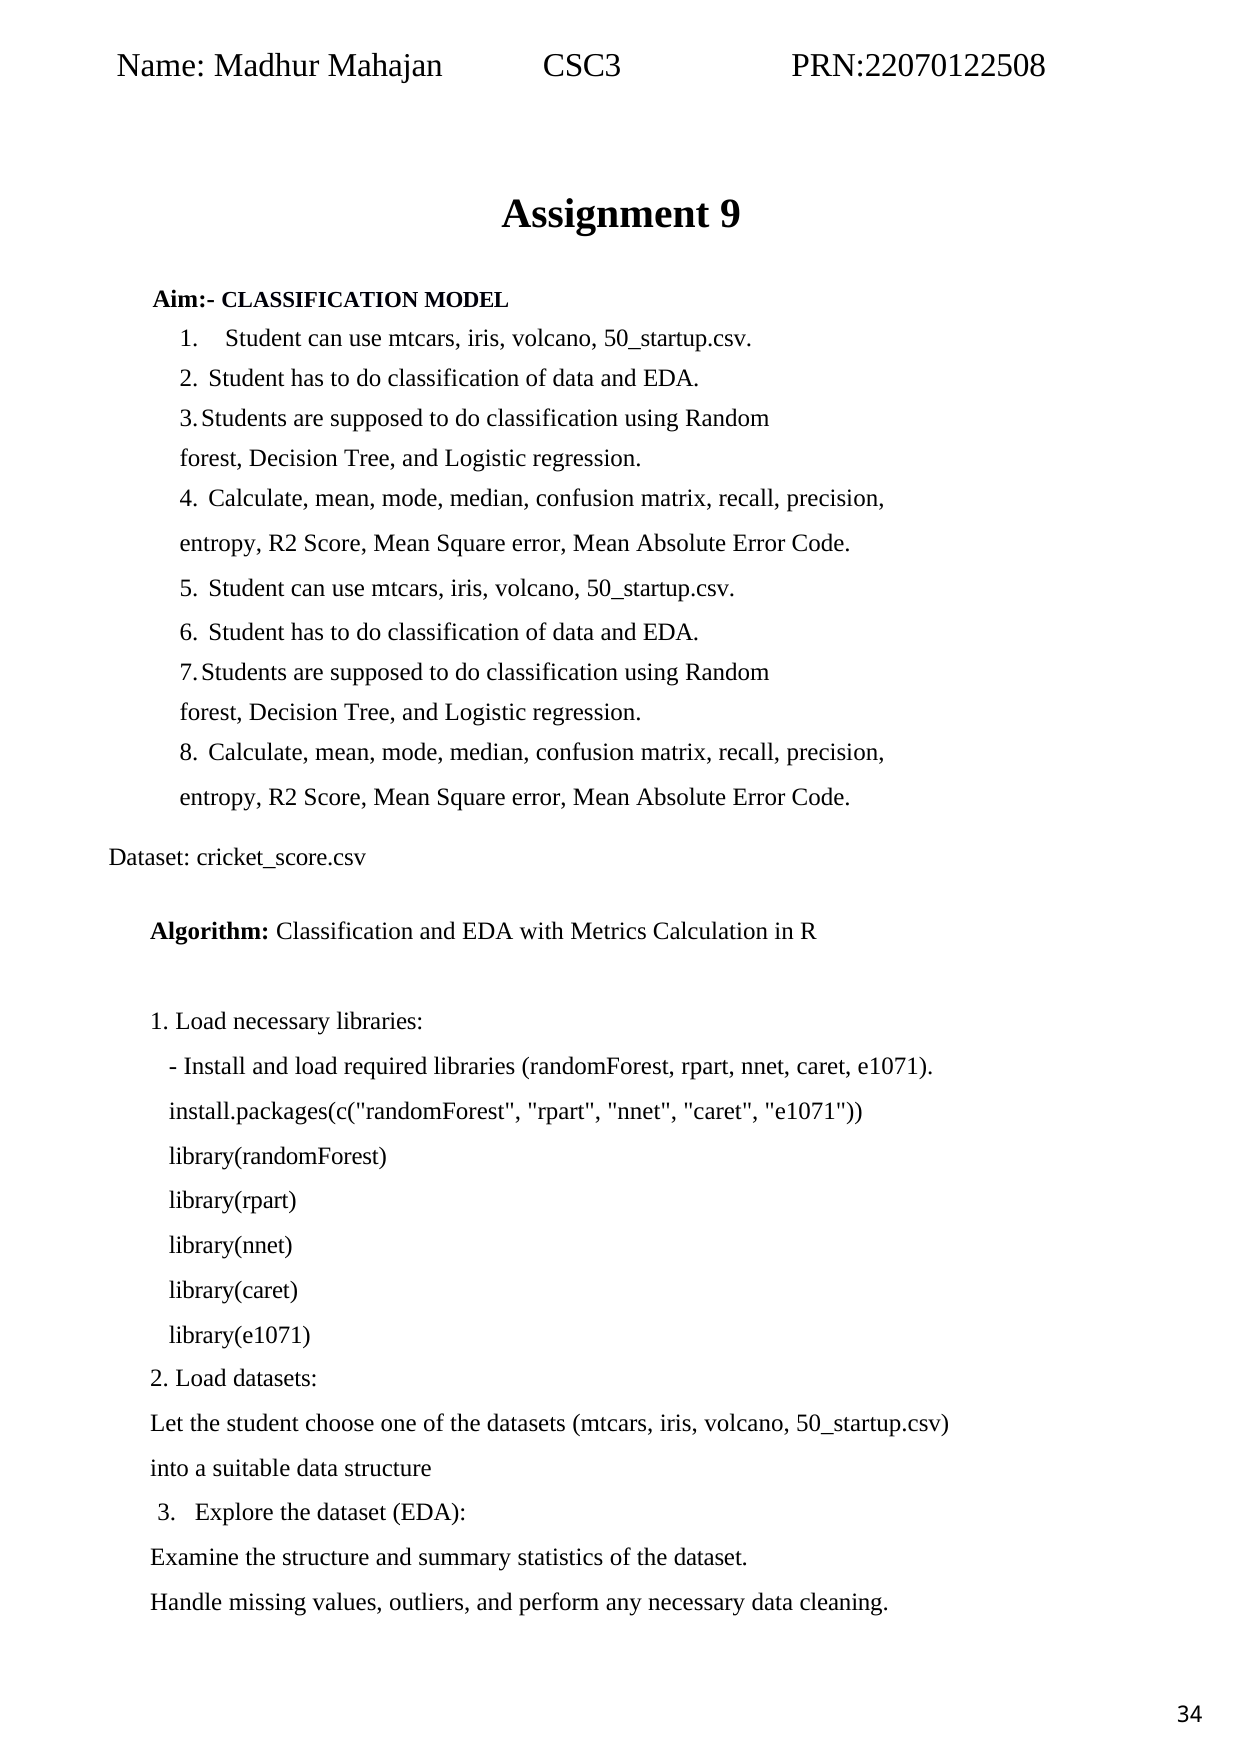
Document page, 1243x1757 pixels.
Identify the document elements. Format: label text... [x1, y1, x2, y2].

text Algorithm: Classification and EDA with Metrics Calculation in R [150, 916, 1091, 945]
list Explore the dataset (EDA): [157, 1498, 1091, 1526]
text - Install and load required libraries (randomForest, rpart, nnet, caret, e1071). install.packages(c("randomForest", "rpart", "nnet", "caret", "e1071")) library(randomForest) [169, 1051, 978, 1169]
list Students are supposed to do classification using Random forest, Decision Tree, and Logistic regression. [179, 403, 836, 472]
list Students are supposed to do classification using Random forest, Decision Tree, and Logistic regression. [179, 657, 836, 726]
text Dataset: cricket_score.csv [108, 842, 1091, 871]
text Handle missing values, outliers, and perform any necessary data cleaning. [150, 1587, 1091, 1616]
text Examine the structure and summary statistics of the dataset. [150, 1542, 1091, 1571]
list Load datasets: [150, 1365, 1091, 1392]
list Calculate, mean, mode, median, confusion matrix, recall, precision, entropy, R2 Score, Mean Square error, Mean Absolute Error Code. [179, 737, 971, 810]
list Student can use mtcars, iris, volcano, 50_startup.csv. [179, 323, 1091, 352]
text Assignment 9 [181, 189, 1062, 237]
text library(rpart) library(nnet) library(caret) library(e1071) [169, 1186, 312, 1349]
list Calculate, mean, mode, median, confusion matrix, recall, precision, entropy, R2 Score, Mean Square error, Mean Absolute Error Code. [179, 483, 971, 557]
text Let the student choose one of the datasets (mtcars, iris, volcano, 50_startup.csv) into a suitable data structure [150, 1408, 978, 1482]
list Student has to do classification of data and EDA. [179, 617, 1091, 646]
list Load necessary libraries: [150, 1006, 1091, 1035]
list Student has to do classification of data and EDA. [179, 363, 1091, 392]
list Student can use mtcars, iris, volcano, 50_startup.csv. [179, 573, 1091, 601]
text Aim:- CLASSIFICATION MODEL [152, 284, 1091, 312]
